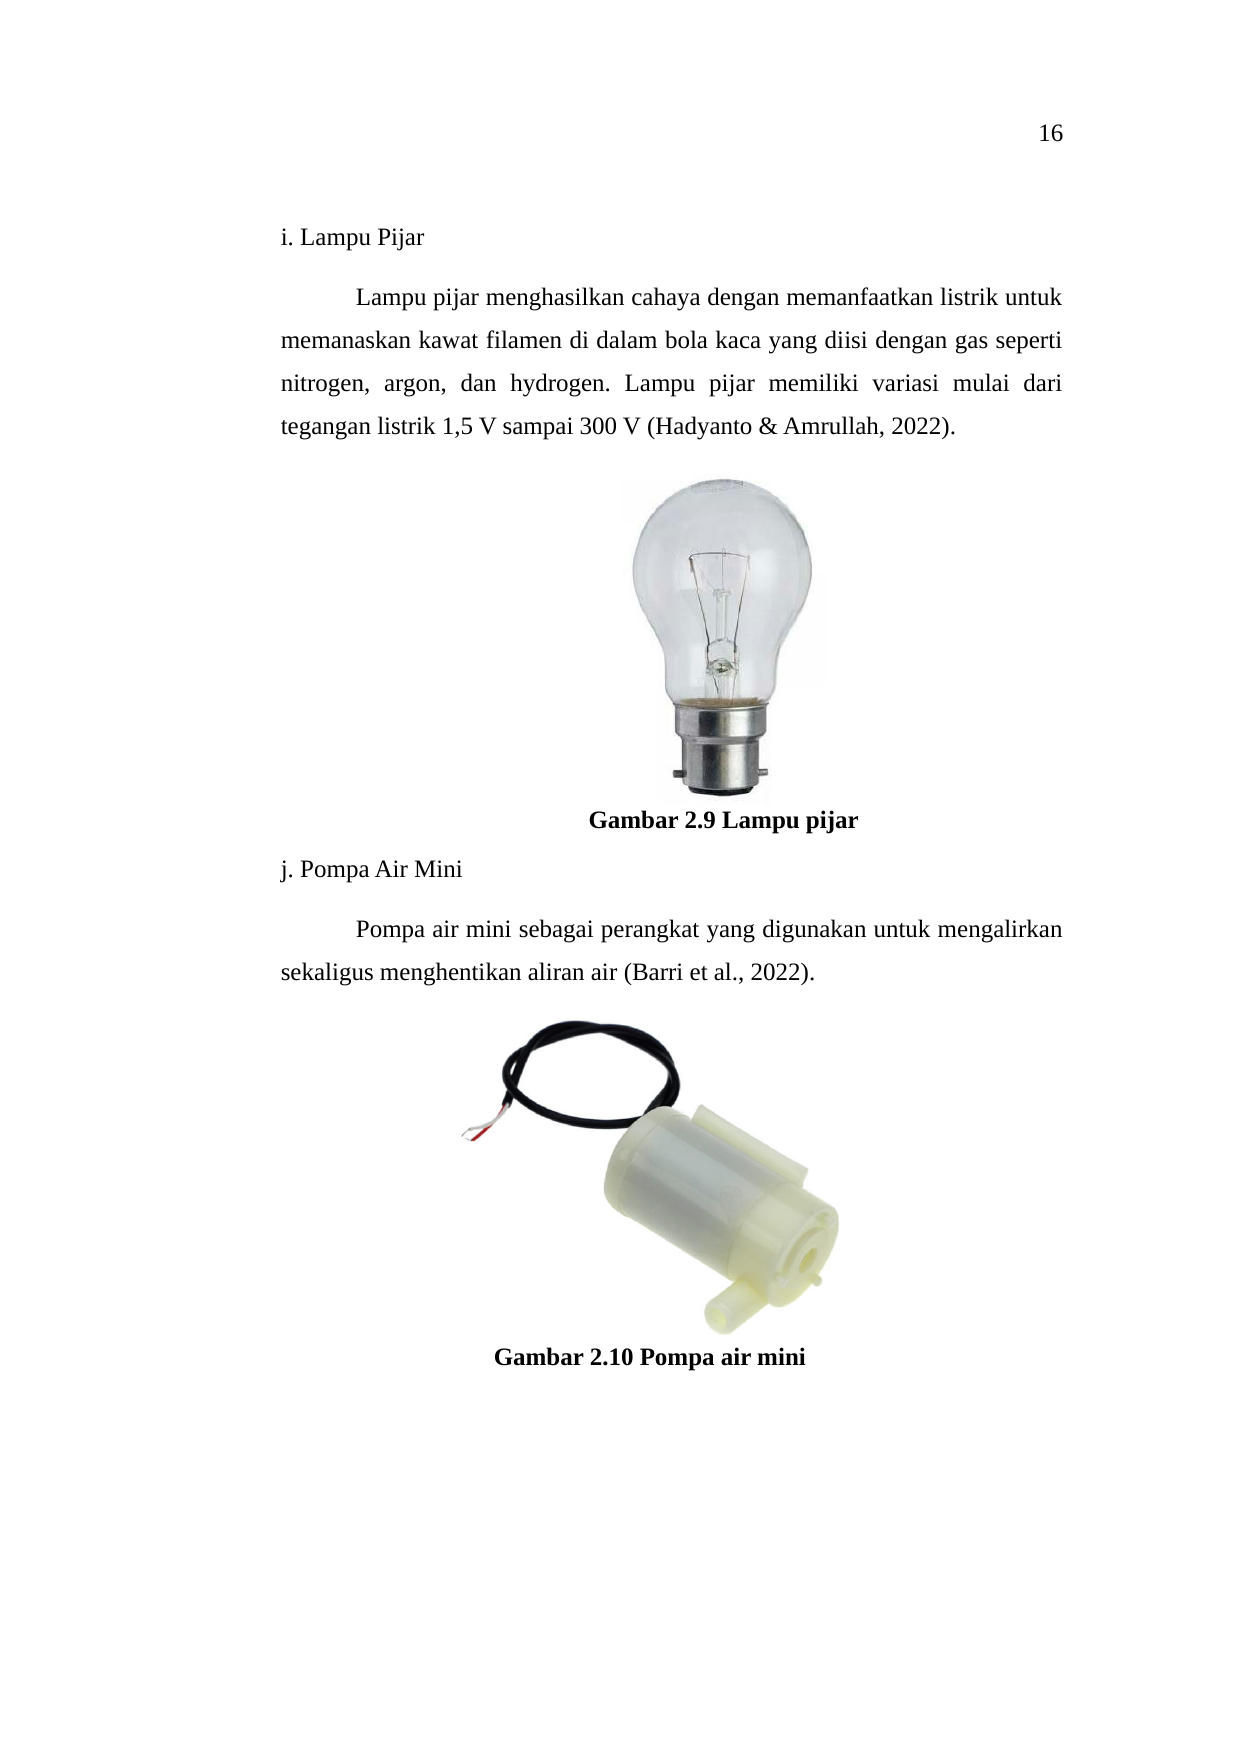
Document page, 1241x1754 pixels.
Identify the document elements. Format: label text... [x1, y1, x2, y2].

picture [458, 1017, 842, 1340]
text i. Lampu Pijar [281, 222, 1063, 251]
text Lampu pijar menghasilkan cahaya dengan memanfaatkan listrik untuk memanaskan kawat filamen di dalam bola kaca yang diisi dengan gas seperti nitrogen, argon, dan hydrogen. Lampu pijar memiliki variasi mulai dari tegangan listrik 1,5 V sampai 300 V (Hadyanto & Amrullah, 2022). [281, 282, 1063, 440]
picture [620, 470, 827, 805]
text j. Pompa Air Mini [281, 854, 1063, 883]
text Pompa air mini sebagai perangkat yang digunakan untuk mengalirkan sekaligus menghentikan aliran air (Barri et al., 2022). [281, 914, 1063, 986]
